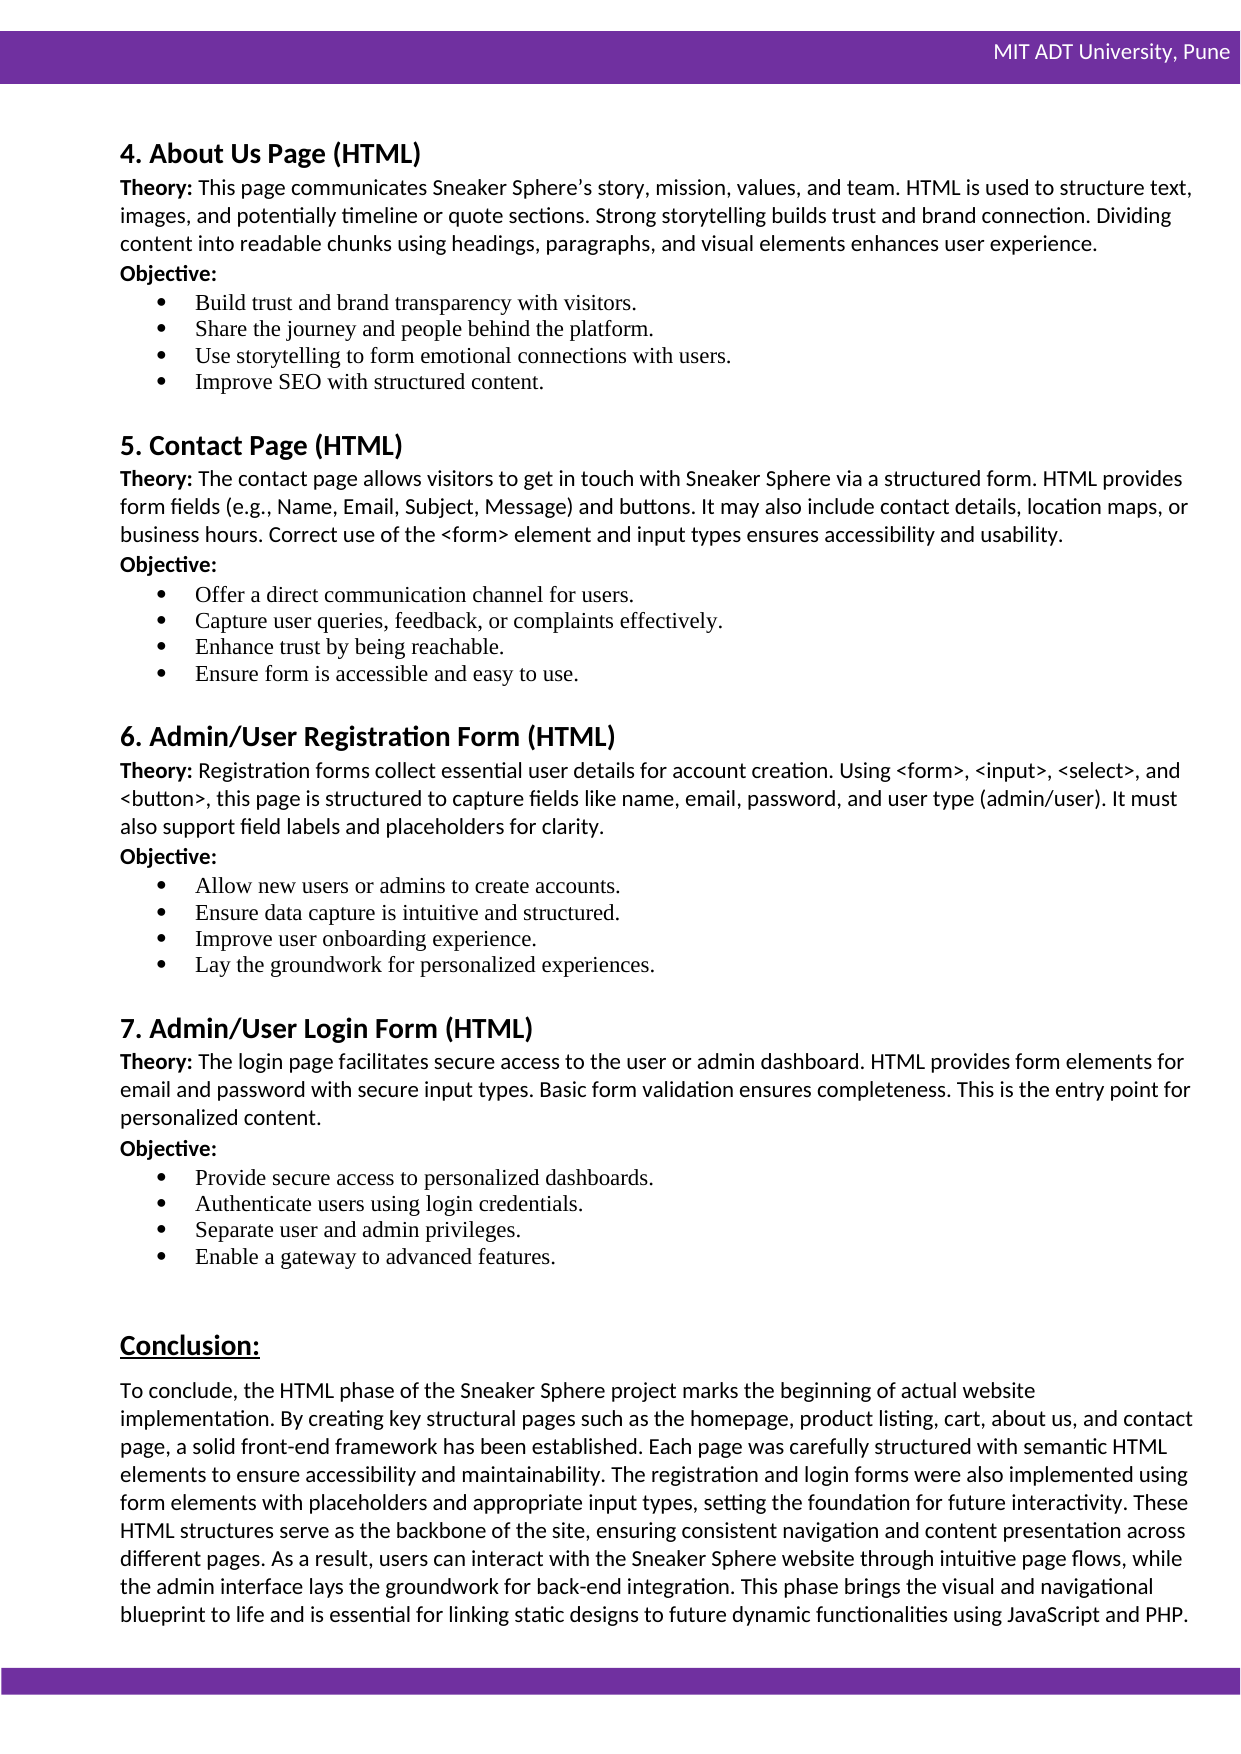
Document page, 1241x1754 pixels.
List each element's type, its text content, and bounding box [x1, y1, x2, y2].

text Theory: The login page facilitates secure access to the user or admin dashboard. HTML provides form elements for email and password with secure input types. Basic form validation ensures completeness. This is the entry point for personalized content. [120, 1047, 1195, 1132]
text To conclude, the HTML phase of the Sneaker Sphere project marks the beginning of actual website implementation. By creating key structural pages such as the homepage, product listing, cart, about us, and contact page, a solid front-end framework has been established. Each page was carefully structured with semantic HTML elements to ensure accessibility and maintainability. The registration and login forms were also implemented using form elements with placeholders and appropriate input types, setting the foundation for future interactivity. These HTML structures serve as the backbone of the site, ensuring consistent navigation and content presentation across different pages. As a result, users can interact with the Sneaker Sphere website through intuitive page flows, while the admin interface lays the groundwork for back-end integration. This phase brings the visual and navigational blueprint to life and is essential for linking static designs to future dynamic functionalities using JavaScript and PHP. [120, 1376, 1195, 1628]
text Theory: Registration forms collect essential user details for account creation. Using <form>, <input>, <select>, and <button>, this page is structured to capture fields like name, email, password, and user type (admin/user). It must also support field labels and placeholders for clarity. [120, 756, 1195, 840]
list Provide secure access to personalized dashboards. [157, 1164, 1195, 1190]
list Improve SEO with structured content. [157, 368, 1195, 394]
subtitle 5. Contact Page (HTML) [120, 427, 1195, 462]
text Theory: The contact page allows visitors to get in touch with Sneaker Sphere via a structured form. HTML provides form fields (e.g., Name, Email, Subject, Message) and buttons. It may also include contact details, location maps, or business hours. Correct use of the <form> element and input types ensures accessibility and usability. [120, 464, 1195, 548]
subtitle 7. Admin/User Login Form (HTML) [120, 1010, 1195, 1045]
list Separate user and admin privileges. [157, 1216, 1195, 1243]
subtitle 4. About Us Page (HTML) [120, 135, 1195, 171]
list Enable a gateway to advanced features. [157, 1243, 1195, 1269]
text Objective: [120, 551, 1195, 578]
list Authenticate users using login credentials. [157, 1190, 1195, 1216]
list Offer a direct communication channel for users. [157, 581, 1195, 607]
list Ensure form is accessible and easy to use. [157, 660, 1195, 686]
text Objective: [120, 842, 1195, 870]
list Use storytelling to form emotional connections with users. [157, 342, 1195, 368]
list Build trust and brand transparency with visitors. [157, 289, 1195, 315]
text Objective: [120, 1134, 1195, 1162]
text Theory: This page communicates Sneaker Sphere’s story, mission, values, and team. HTML is used to structure text, images, and potentially timeline or quote sections. Strong storytelling builds trust and brand connection. Dividing content into readable chunks using headings, paragraphs, and visual elements enhances user experience. [120, 173, 1195, 257]
list Enhance trust by being reachable. [157, 633, 1195, 660]
list Lay the groundwork for personalized experiences. [157, 951, 1195, 978]
list Ensure data capture is intuitive and structured. [157, 898, 1195, 925]
list Share the journey and people behind the platform. [157, 315, 1195, 342]
list Allow new users or admins to create accounts. [157, 872, 1195, 898]
list Capture user queries, feedback, or complaints effectively. [157, 607, 1195, 633]
list Improve user onboarding experience. [157, 925, 1195, 951]
text Objective: [120, 259, 1195, 287]
subtitle 6. Admin/User Registration Form (HTML) [120, 718, 1195, 754]
subtitle Conclusion: [120, 1327, 1195, 1362]
